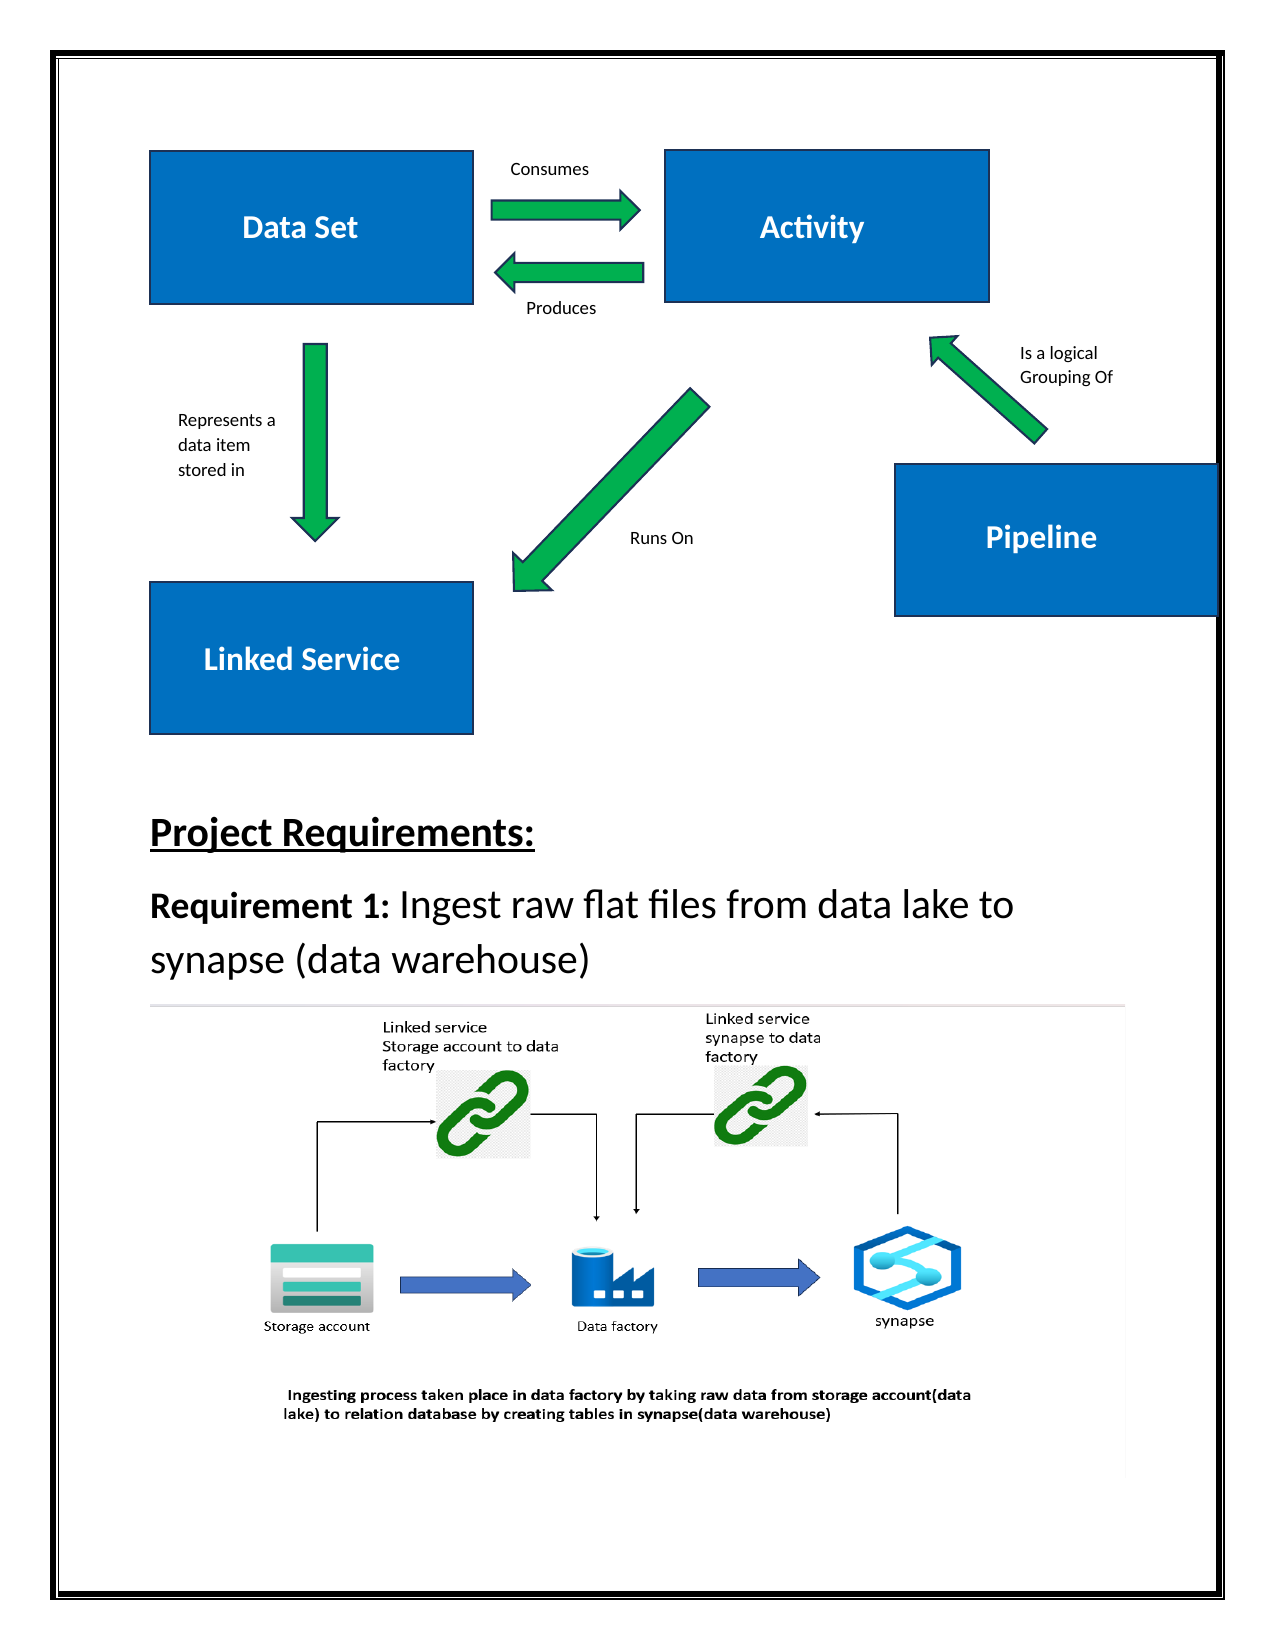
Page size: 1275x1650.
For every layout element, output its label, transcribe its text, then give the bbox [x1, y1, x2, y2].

picture [150, 1004, 1125, 1478]
text Project Requirements: [150, 806, 1125, 857]
text Requirement 1: Ingest raw flat files from data lake to synapse (data warehouse) [150, 878, 1125, 983]
